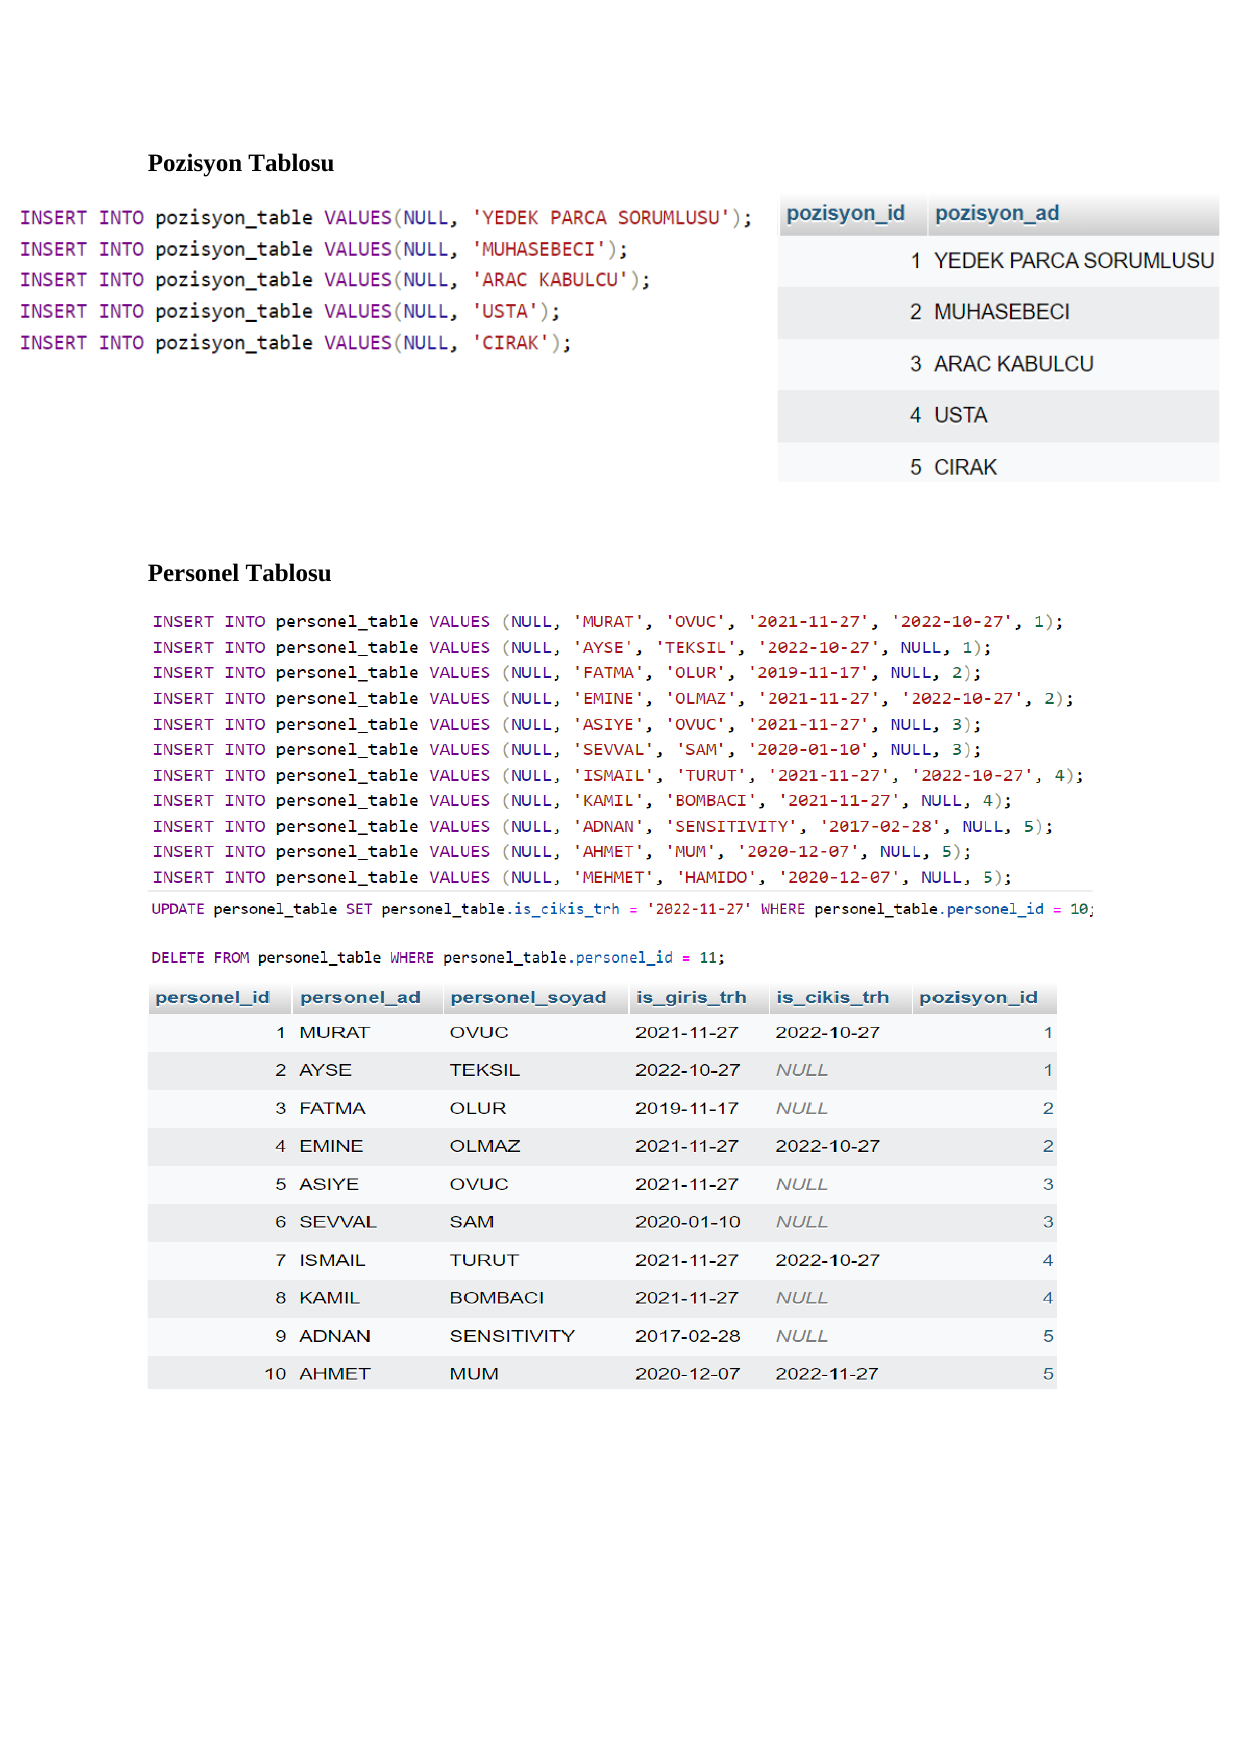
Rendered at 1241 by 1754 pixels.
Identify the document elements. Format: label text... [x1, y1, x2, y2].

picture [13, 198, 761, 363]
picture [147, 605, 1093, 1389]
text Pozisyon Tablosu [148, 148, 1093, 176]
picture [777, 193, 1220, 482]
text Personel Tablosu [148, 558, 1093, 587]
